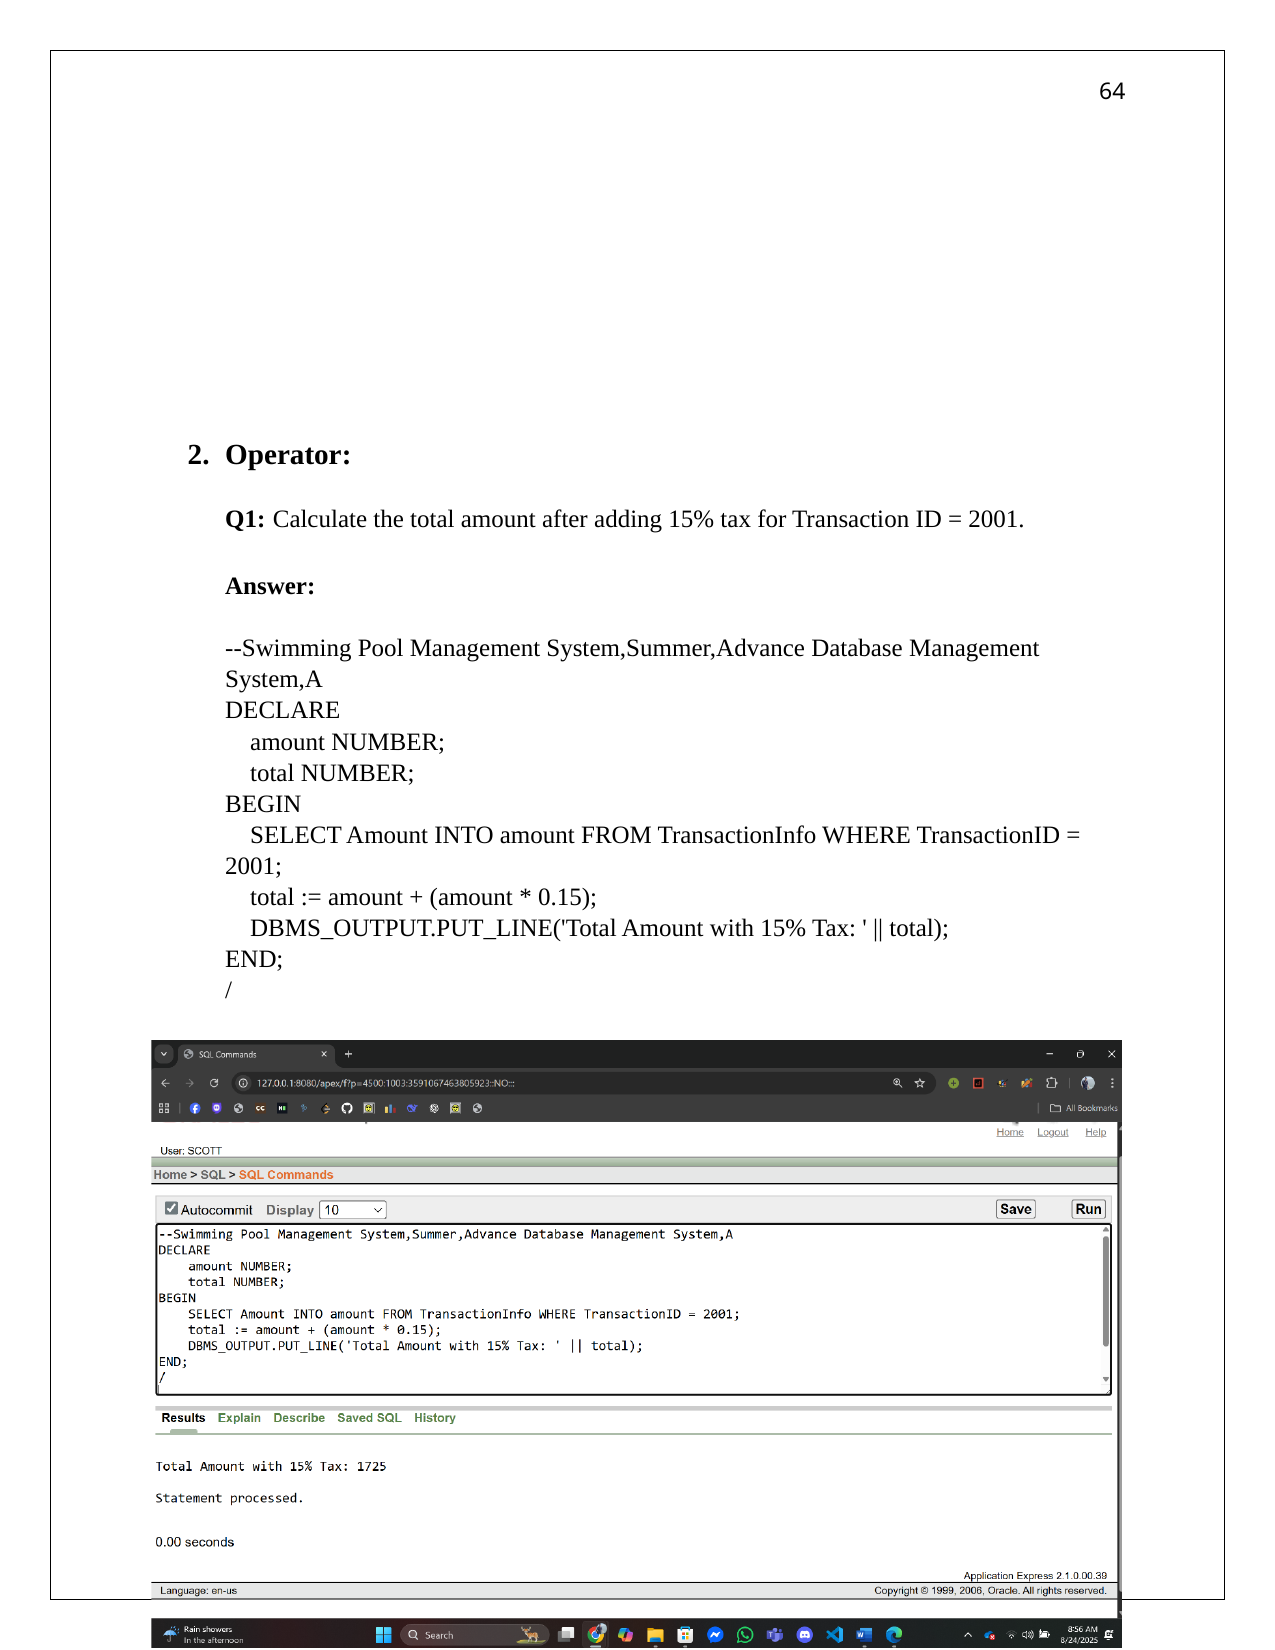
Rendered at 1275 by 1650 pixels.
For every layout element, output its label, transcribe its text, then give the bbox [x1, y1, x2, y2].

list SELECT Amount INTO amount FROM TransactionInfo WHERE TransactionID = 2001; [225, 820, 1125, 879]
list DECLARE [225, 696, 1125, 724]
list --Swimming Pool Management System,Summer,Advance Database Management System,A [225, 633, 1125, 693]
list amount NUMBER; [225, 727, 1125, 755]
list BEGIN [225, 789, 1125, 817]
list DBMS_OUTPUT.PUT_LINE('Total Amount with 15% Tax: ' || total); [225, 913, 1125, 942]
list Operator: [187, 437, 1125, 470]
list Q1: Calculate the total amount after adding 15% tax for Transaction ID = 2001. [225, 504, 1125, 533]
picture [150, 1040, 1122, 1647]
list total := amount + (amount * 0.15); [225, 882, 1125, 911]
list / [225, 975, 1125, 1004]
list total NUMBER; [225, 758, 1125, 786]
list END; [225, 944, 1125, 973]
list Answer: [225, 571, 1125, 600]
